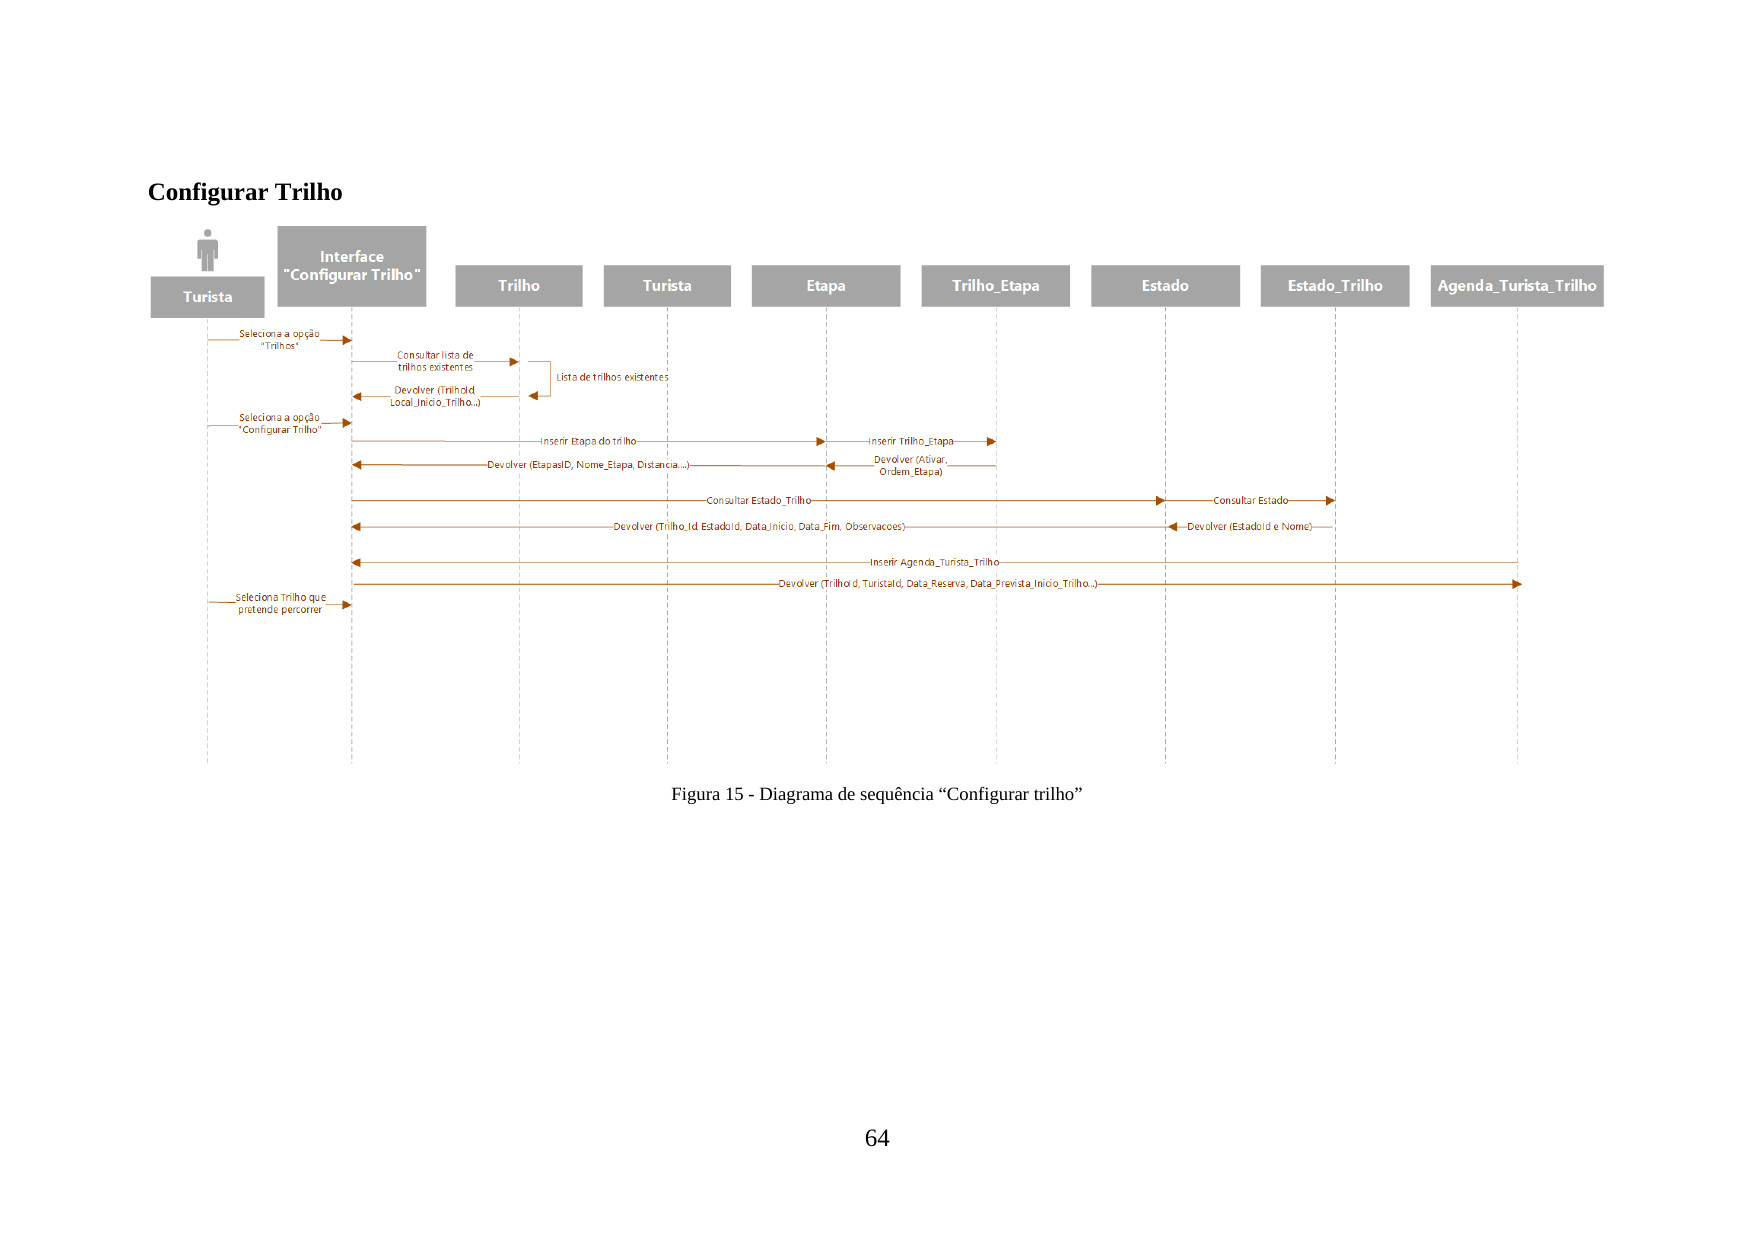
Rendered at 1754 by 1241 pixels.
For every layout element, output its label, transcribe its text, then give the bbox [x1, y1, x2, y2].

picture [147, 225, 1607, 764]
text Configurar Trilho [148, 177, 1606, 206]
